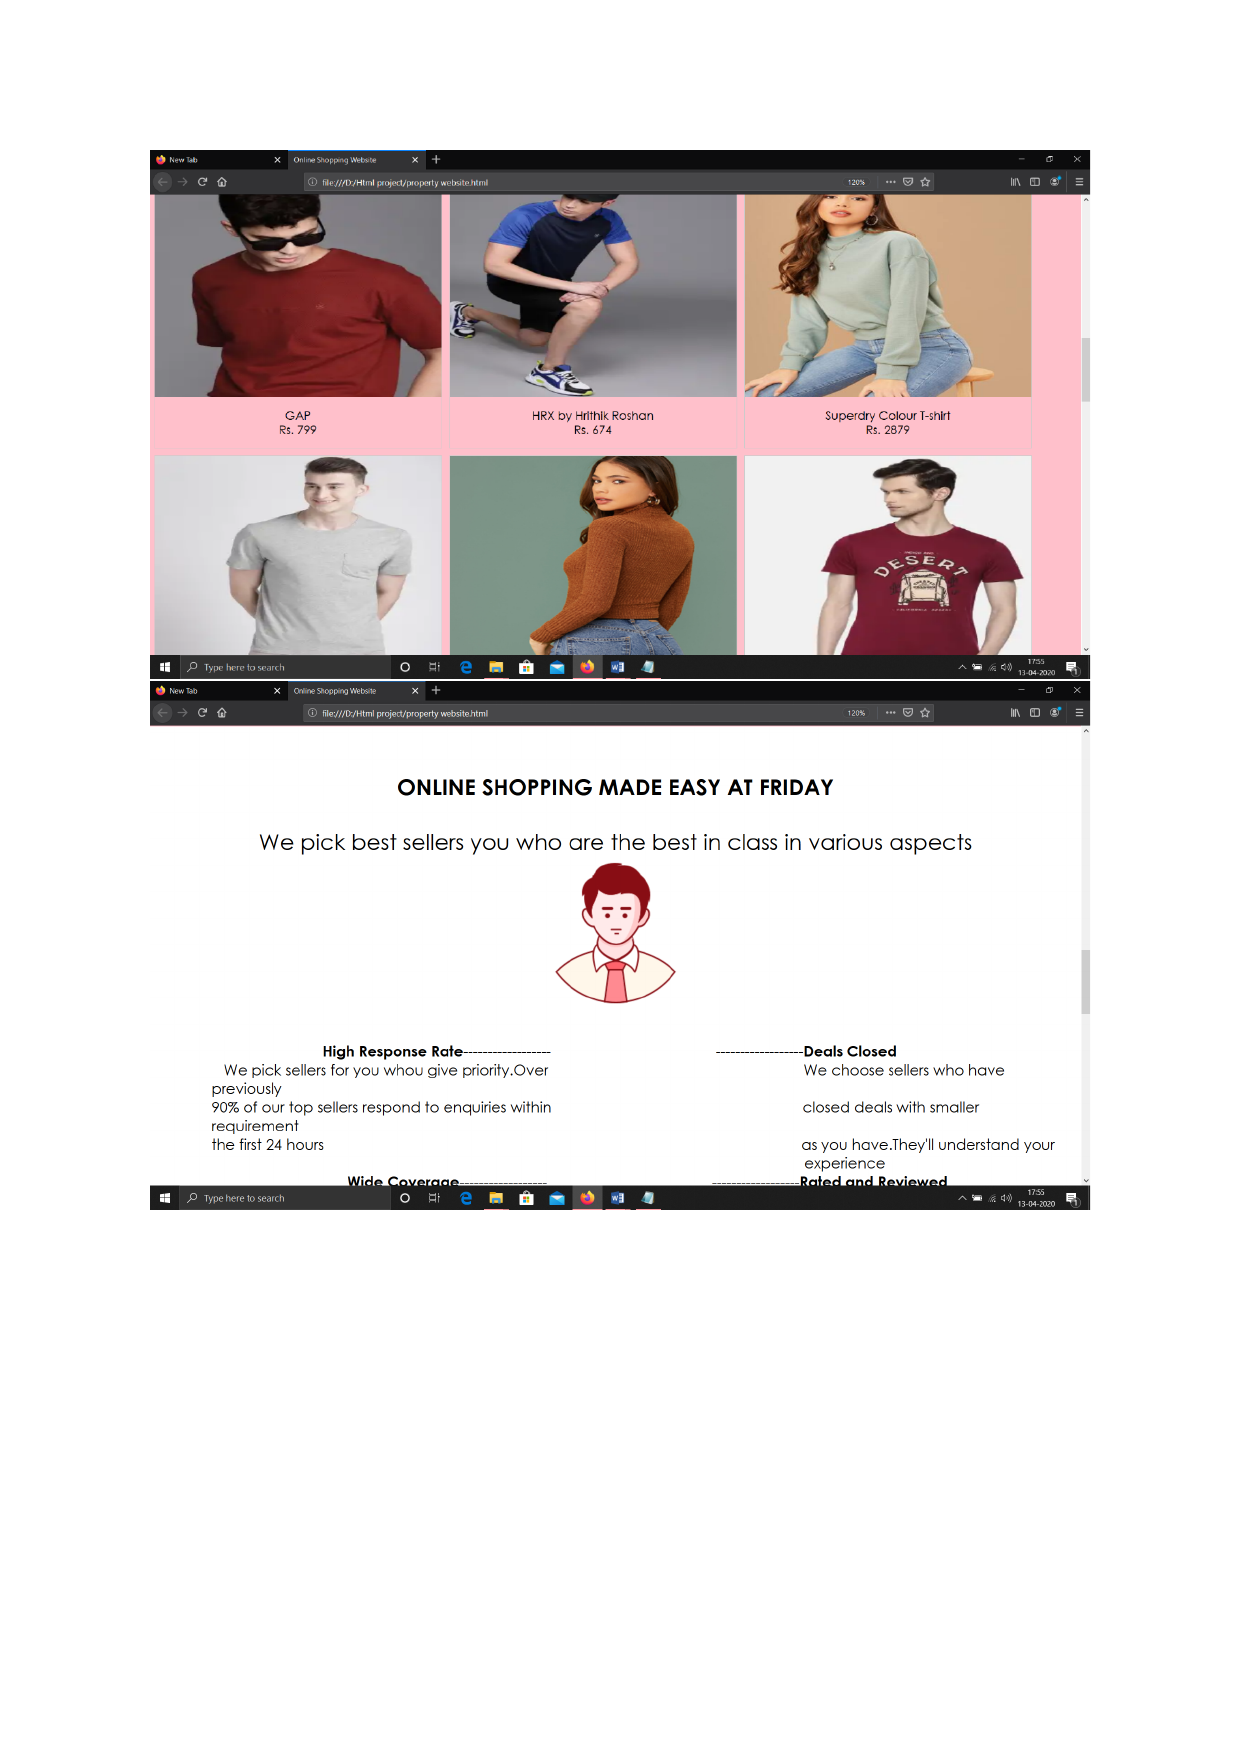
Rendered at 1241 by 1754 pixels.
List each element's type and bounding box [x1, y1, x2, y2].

picture [150, 681, 1091, 1210]
picture [150, 150, 1091, 679]
